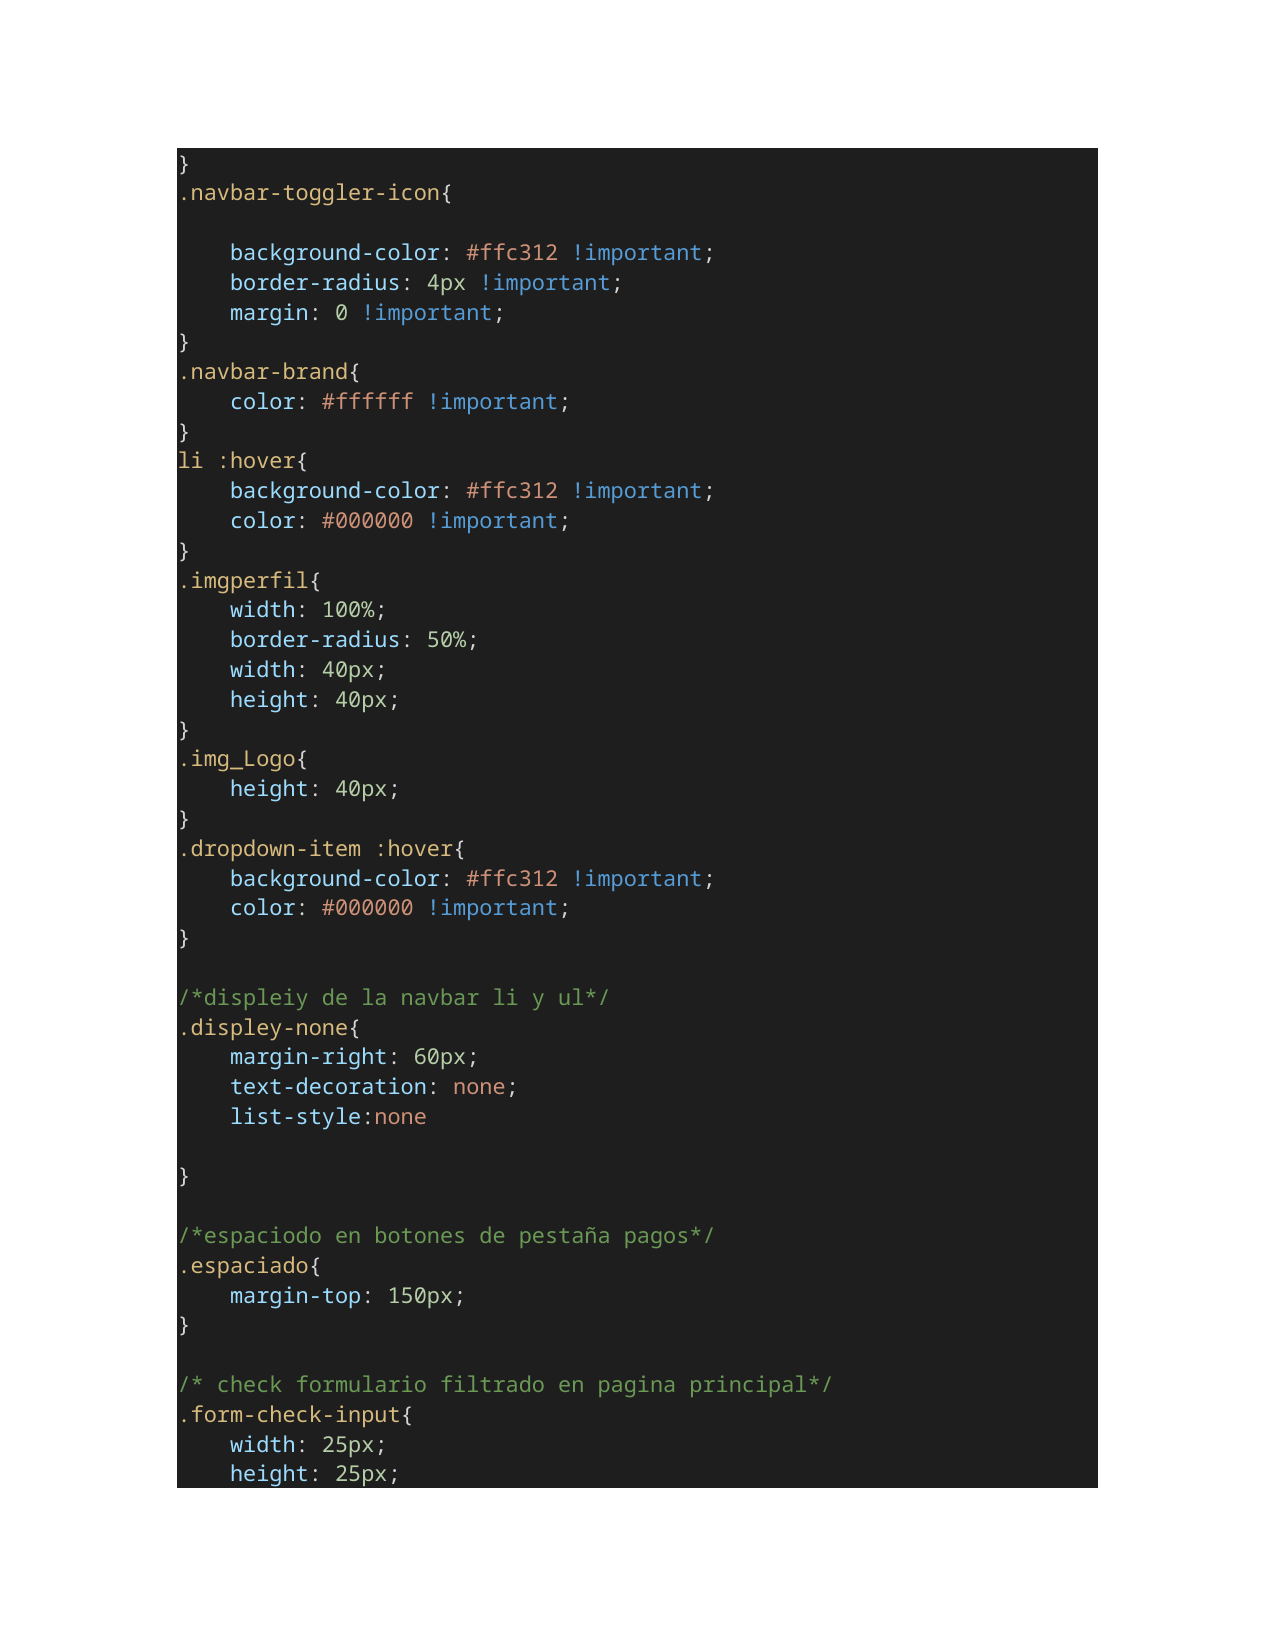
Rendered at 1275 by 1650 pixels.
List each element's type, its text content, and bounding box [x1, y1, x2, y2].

text background-color: #ffc312 !important; [177, 863, 1098, 892]
text height: 40px; [177, 684, 1098, 714]
text } [177, 416, 1098, 446]
text /* check formulario filtrado en pagina principal*/ [177, 1369, 1098, 1399]
text background-color: #ffc312 !important; [177, 475, 1098, 505]
text } [177, 1309, 1098, 1339]
text } [177, 922, 1098, 952]
text } [177, 148, 1098, 177]
text /*espaciodo en botones de pestaña pagos*/ [177, 1220, 1098, 1250]
text } [177, 535, 1098, 565]
text .form-check-input{ [177, 1399, 1098, 1429]
text .espaciado{ [177, 1250, 1098, 1280]
text } [177, 1161, 1098, 1190]
text .navbar-brand{ [177, 356, 1098, 386]
text .navbar-toggler-icon{ [177, 177, 1098, 207]
text background-color: #ffc312 !important; [177, 237, 1098, 267]
text .imgperfil{ [177, 565, 1098, 594]
text margin: 0 !important; [177, 297, 1098, 326]
text color: #000000 !important; [177, 892, 1098, 922]
text border-radius: 4px !important; [177, 267, 1098, 297]
text margin-top: 150px; [177, 1280, 1098, 1309]
text height: 40px; [177, 773, 1098, 803]
text .img_Logo{ [177, 743, 1098, 773]
text color: #000000 !important; [177, 505, 1098, 535]
text margin-right: 60px; [177, 1041, 1098, 1071]
text color: #ffffff !important; [177, 386, 1098, 416]
text text-decoration: none; [177, 1071, 1098, 1101]
text width: 25px; [177, 1429, 1098, 1458]
text .dropdown-item :hover{ [177, 833, 1098, 863]
text width: 100%; [177, 594, 1098, 624]
text border-radius: 50%; [177, 624, 1098, 654]
text } [177, 803, 1098, 833]
text } [177, 326, 1098, 356]
text li :hover{ [177, 446, 1098, 475]
text list-style:none [177, 1101, 1098, 1131]
text .displey-none{ [177, 1012, 1098, 1041]
text } [177, 714, 1098, 743]
text height: 25px; [177, 1458, 1098, 1488]
text /*displeiy de la navbar li y ul*/ [177, 982, 1098, 1012]
text width: 40px; [177, 654, 1098, 684]
